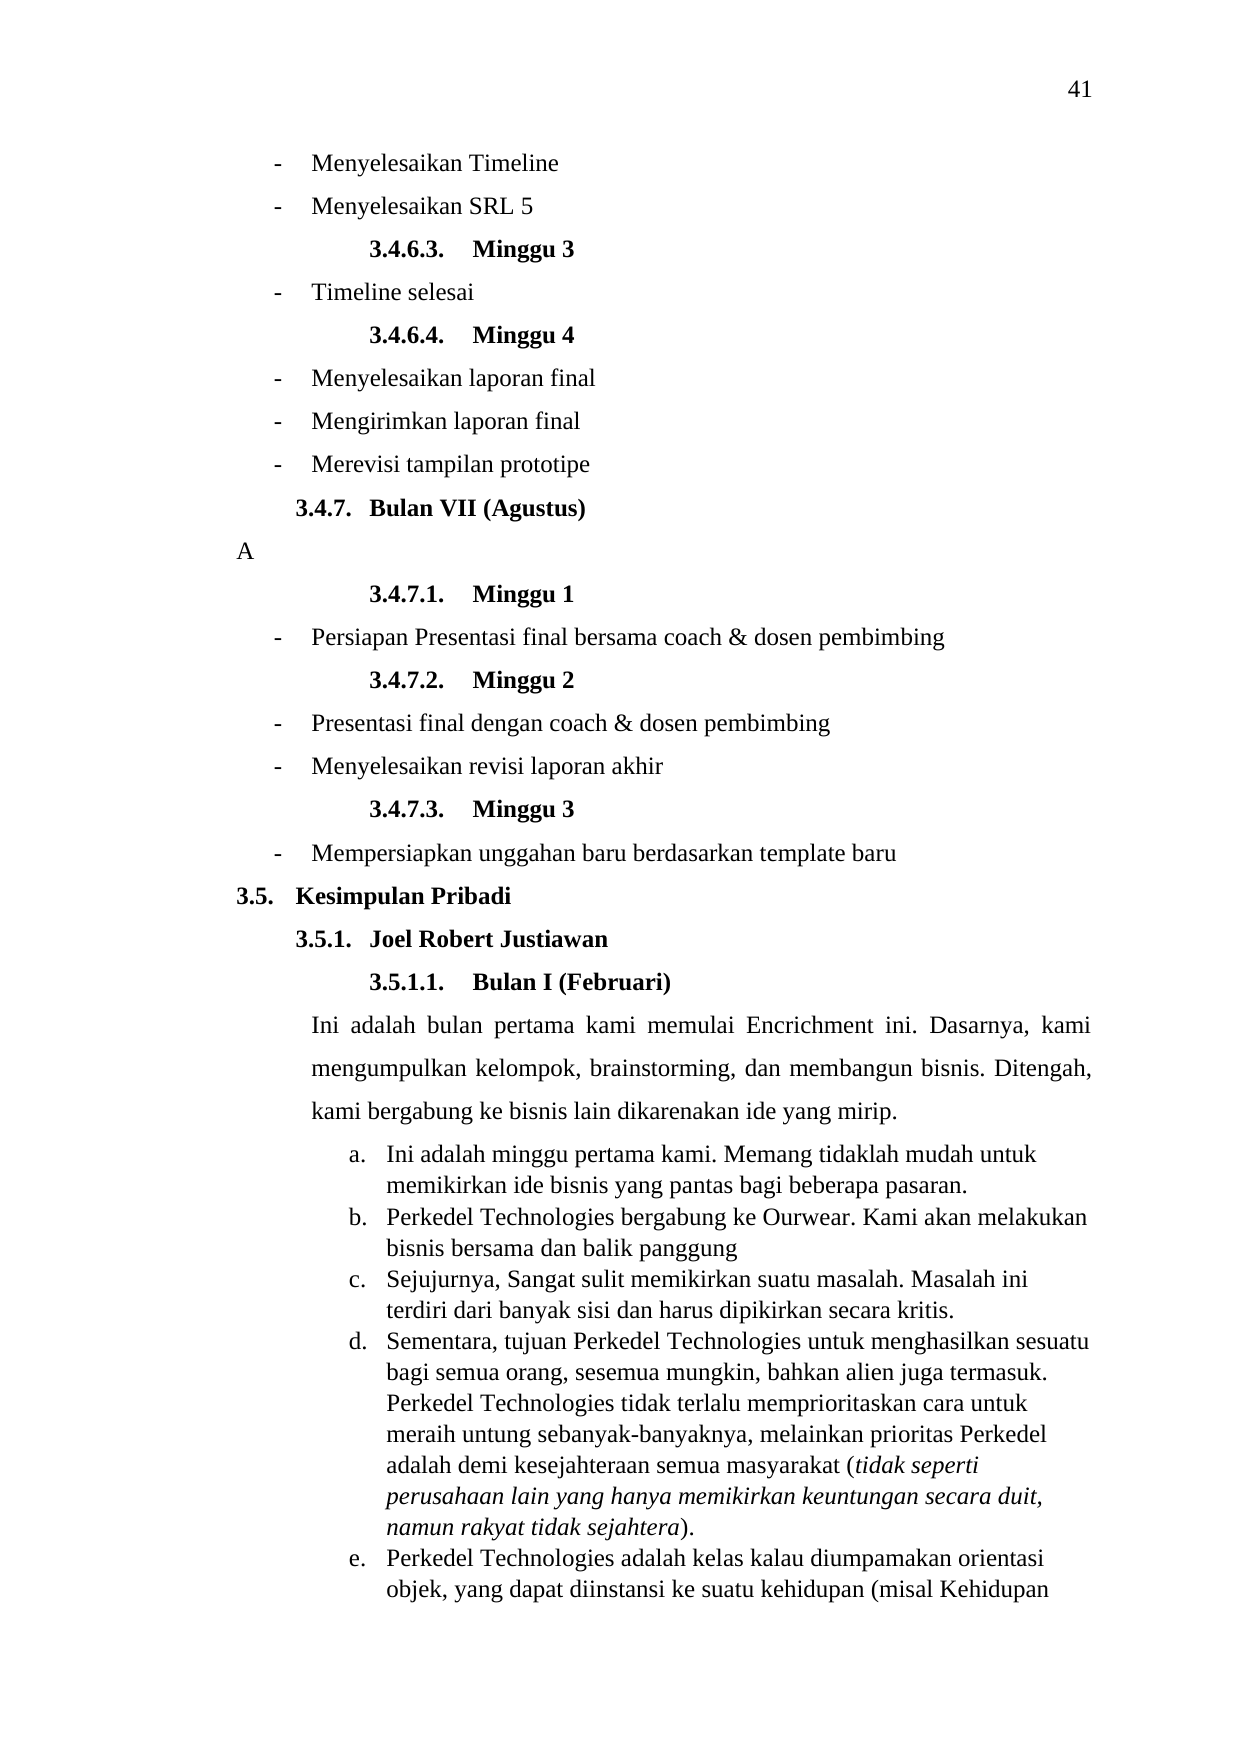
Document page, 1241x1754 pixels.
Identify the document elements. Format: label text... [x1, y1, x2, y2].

list Menyelesaikan Timeline [274, 148, 1092, 176]
text Ini adalah bulan pertama kami memulai Encrichment ini. Dasarnya, kami mengumpulkan kelompok, brainstorming, dan membangun bisnis. Ditengah, kami bergabung ke bisnis lain dikarenakan ide yang mirip. [311, 1010, 1092, 1125]
subtitle Minggu 4 [369, 320, 1092, 349]
list Menyelesaikan laporan final [274, 363, 1092, 392]
list Mempersiapkan unggahan baru berdasarkan template baru [274, 838, 1092, 866]
list Ini adalah minggu pertama kami. Memang tidaklah mudah untuk memikirkan ide bisnis yang pantas bagi beberapa pasaran. [349, 1139, 1092, 1199]
subtitle Bulan I (Februari) [369, 967, 1092, 996]
subtitle Minggu 3 [369, 794, 1092, 823]
list Sementara, tujuan Perkedel Technologies untuk menghasilkan sesuatu bagi semua orang, sesemua mungkin, bahkan alien juga termasuk. Perkedel Technologies tidak terlalu memprioritaskan cara untuk meraih untung sebanyak-banyaknya, melainkan prioritas Perkedel adalah demi kesejahteraan semua masyarakat (tidak seperti perusahaan lain yang hanya memikirkan keuntungan secara duit, namun rakyat tidak sejahtera). [349, 1326, 1092, 1541]
subtitle Joel Robert Justiawan [295, 924, 1092, 953]
subtitle Minggu 3 [369, 234, 1092, 263]
list Menyelesaikan SRL 5 [274, 191, 1092, 219]
list Merevisi tampilan prototipe [274, 449, 1092, 478]
subtitle Bulan VII (Agustus) [295, 493, 1092, 521]
list Presentasi final dengan coach & dosen pembimbing [274, 708, 1092, 737]
list Sejujurnya, Sangat sulit memikirkan suatu masalah. Masalah ini terdiri dari banyak sisi dan harus dipikirkan secara kritis. [349, 1264, 1092, 1323]
list Perkedel Technologies bergabung ke Ourwear. Kami akan melakukan bisnis bersama dan balik panggung [349, 1202, 1092, 1261]
list Persiapan Presentasi final bersama coach & dosen pembimbing [274, 622, 1092, 651]
list Mengirimkan laporan final [274, 406, 1092, 435]
subtitle Kesimpulan Pribadi [236, 881, 1092, 909]
list Timeline selesai [274, 277, 1092, 306]
text A [236, 536, 1092, 564]
subtitle Minggu 2 [369, 665, 1092, 694]
subtitle Minggu 1 [369, 579, 1092, 608]
list Menyelesaikan revisi laporan akhir [274, 751, 1092, 780]
